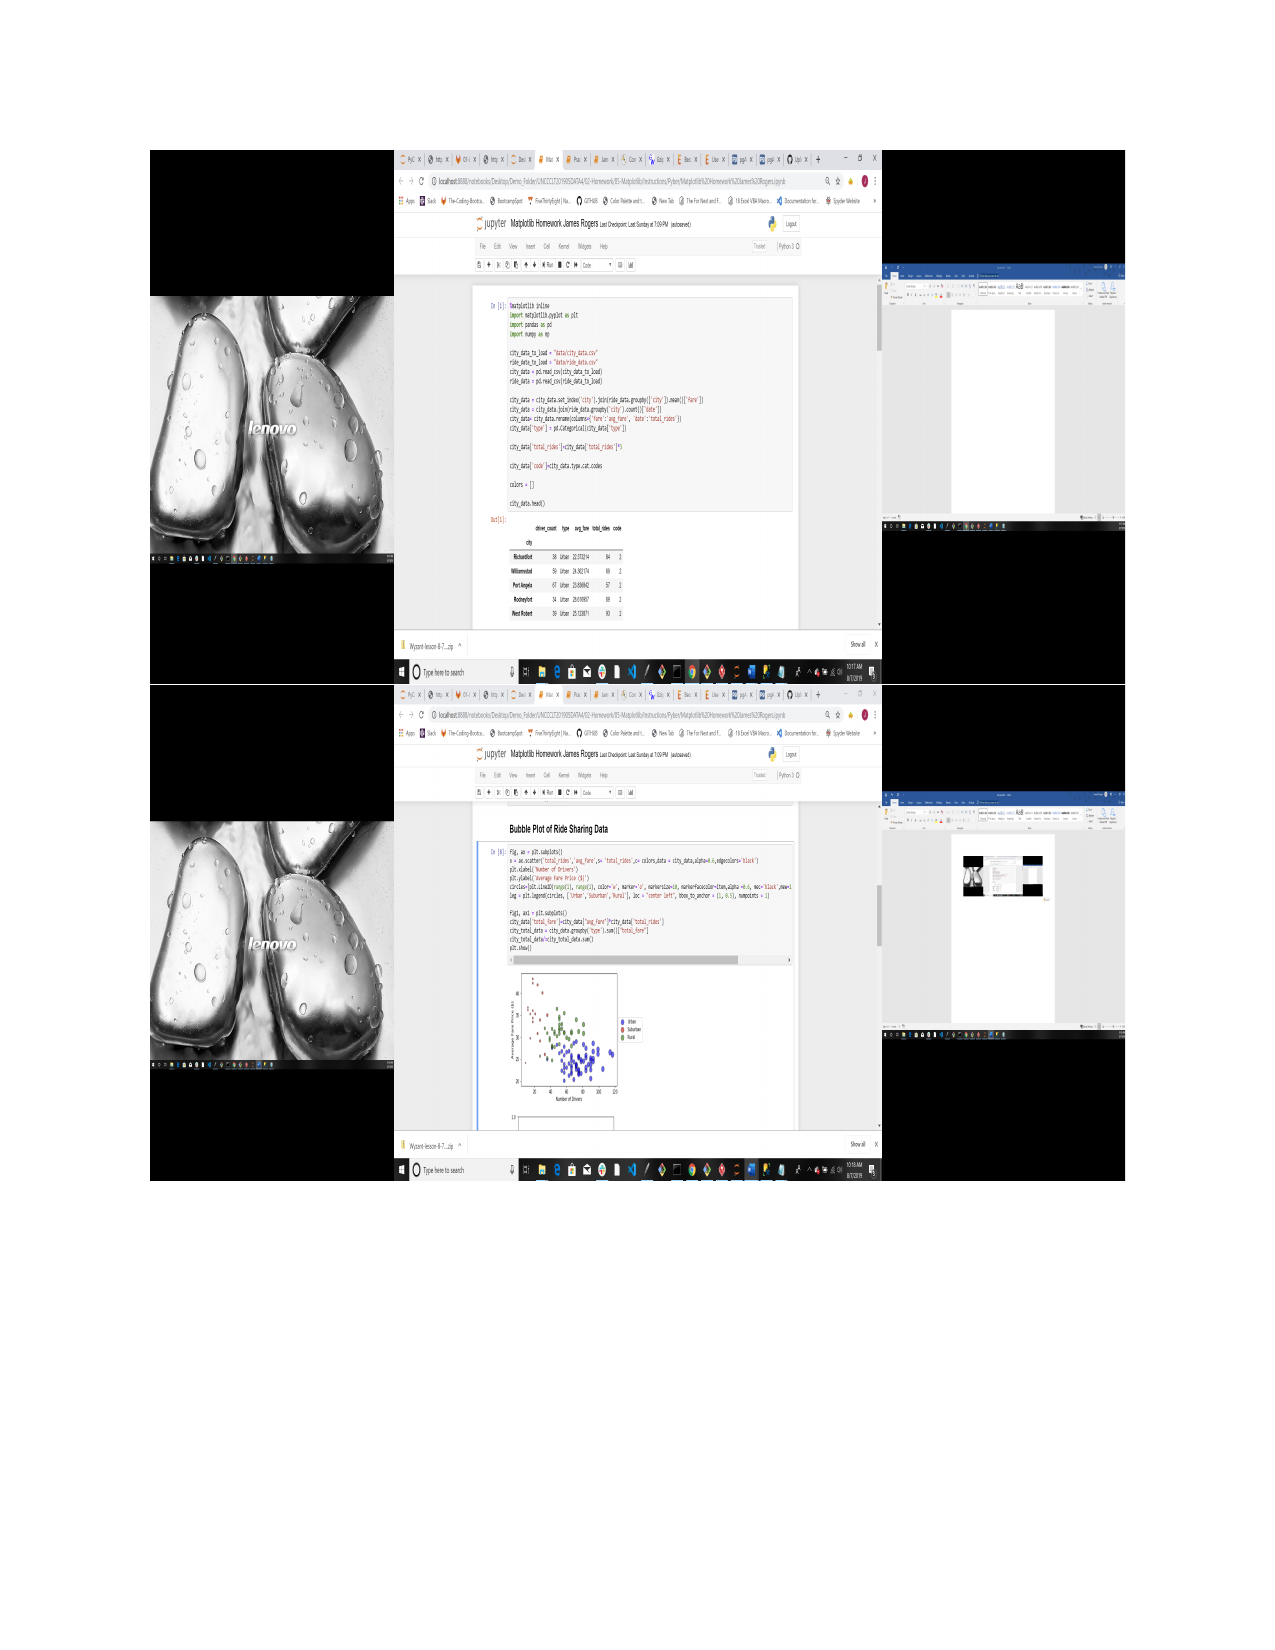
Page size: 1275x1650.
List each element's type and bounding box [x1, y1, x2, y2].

picture [150, 685, 1125, 1181]
picture [150, 150, 1125, 684]
